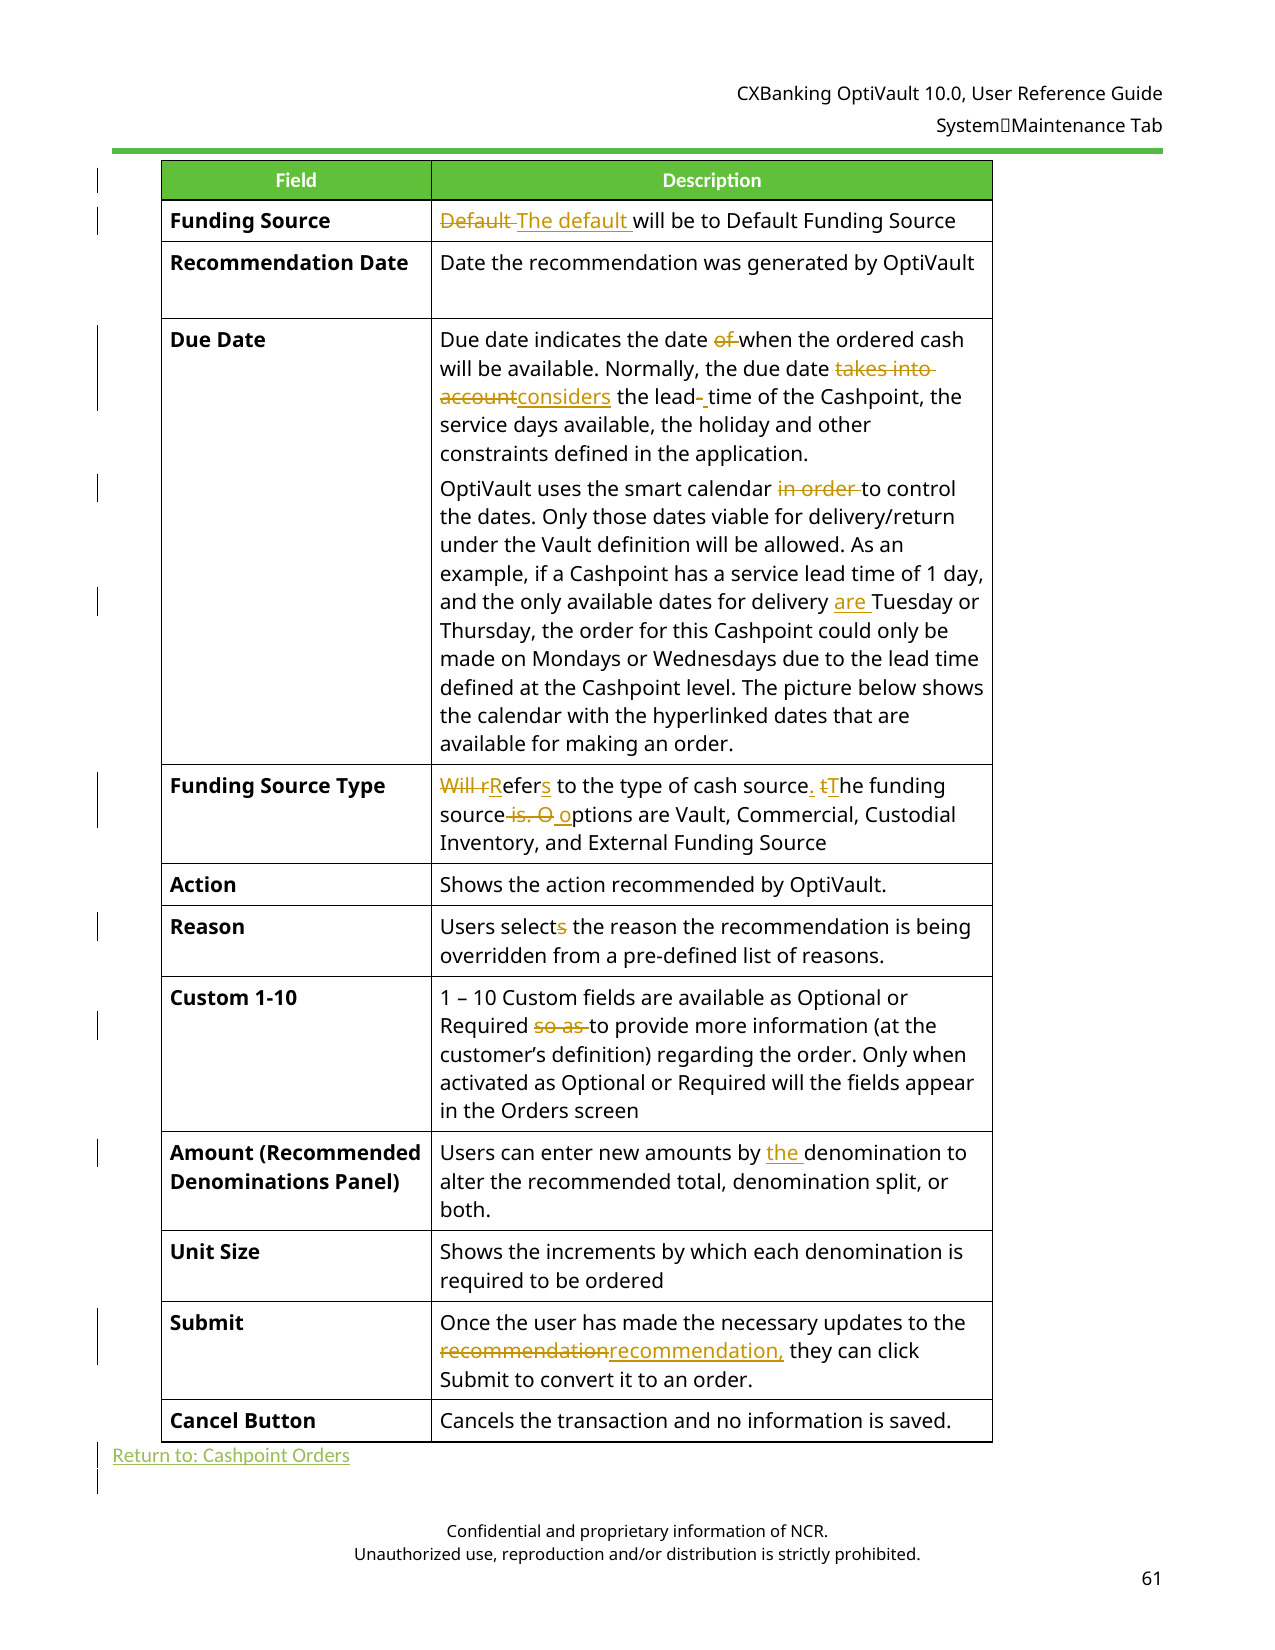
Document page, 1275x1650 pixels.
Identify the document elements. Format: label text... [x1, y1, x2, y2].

table_cell Reason [162, 906, 431, 976]
table_cell Recommendation Date [162, 242, 431, 318]
table_cell Amount (Recommended Denominations Panel) [162, 1132, 431, 1230]
table_cell Once the user has made the necessary updates to the they can click Submit to convert it to an order. [432, 1302, 992, 1399]
table_header Field [162, 161, 431, 199]
table_cell efer to the type of cash source he funding sourceptions are Vault, Commercial, Custodial Inventory, and External Funding Source [432, 765, 992, 863]
table_cell Custom 1-10 [162, 977, 431, 1131]
table_cell Due date indicates the date when the ordered cash will be available. Normally, the due date the leadtime of the Cashpoint, the service days available, the holiday and other constraints defined in the application. OptiVault uses the smart calendar to control the dates. Only those dates viable for delivery/return under the Vault definition will be allowed. As an example, if a Cashpoint has a service lead time of 1 day, and the only available dates for delivery Tuesday or Thursday, the order for this Cashpoint could only be made on Mondays or Wednesdays due to the lead time defined at the Cashpoint level. The picture below shows the calendar with the hyperlinked dates that are available for making an order. [432, 319, 992, 764]
table_cell Date the recommendation was generated by OptiVault [432, 242, 992, 318]
table_cell Action [162, 864, 431, 905]
table_cell Cancels the transaction and no information is saved. [432, 1400, 992, 1441]
table_cell Shows the action recommended by OptiVault. [432, 864, 992, 905]
table_cell Funding Source [162, 201, 431, 241]
table_cell Due Date [162, 319, 431, 764]
table_cell Cancel Button [162, 1400, 431, 1441]
list Return to: Cashpoint Orders [112, 1442, 1163, 1468]
table_cell Unit Size [162, 1231, 431, 1301]
table_cell 1 – 10 Custom fields are available as Optional or Required to provide more information (at the customer’s definition) regarding the order. Only when activated as Optional or Required will the fields appear in the Orders screen [432, 977, 992, 1131]
table_cell Shows the increments by which each denomination is required to be ordered [432, 1231, 992, 1301]
table_cell Users select the reason the recommendation is being overridden from a pre-defined list of reasons. [432, 906, 992, 976]
table_cell Funding Source Type [162, 765, 431, 863]
table_cell Users can enter new amounts by denomination to alter the recommended total, denomination split, or both. [432, 1132, 992, 1230]
table_cell Submit [162, 1302, 431, 1399]
table_header Description [432, 161, 992, 199]
table_cell will be to Default Funding Source [432, 201, 992, 241]
